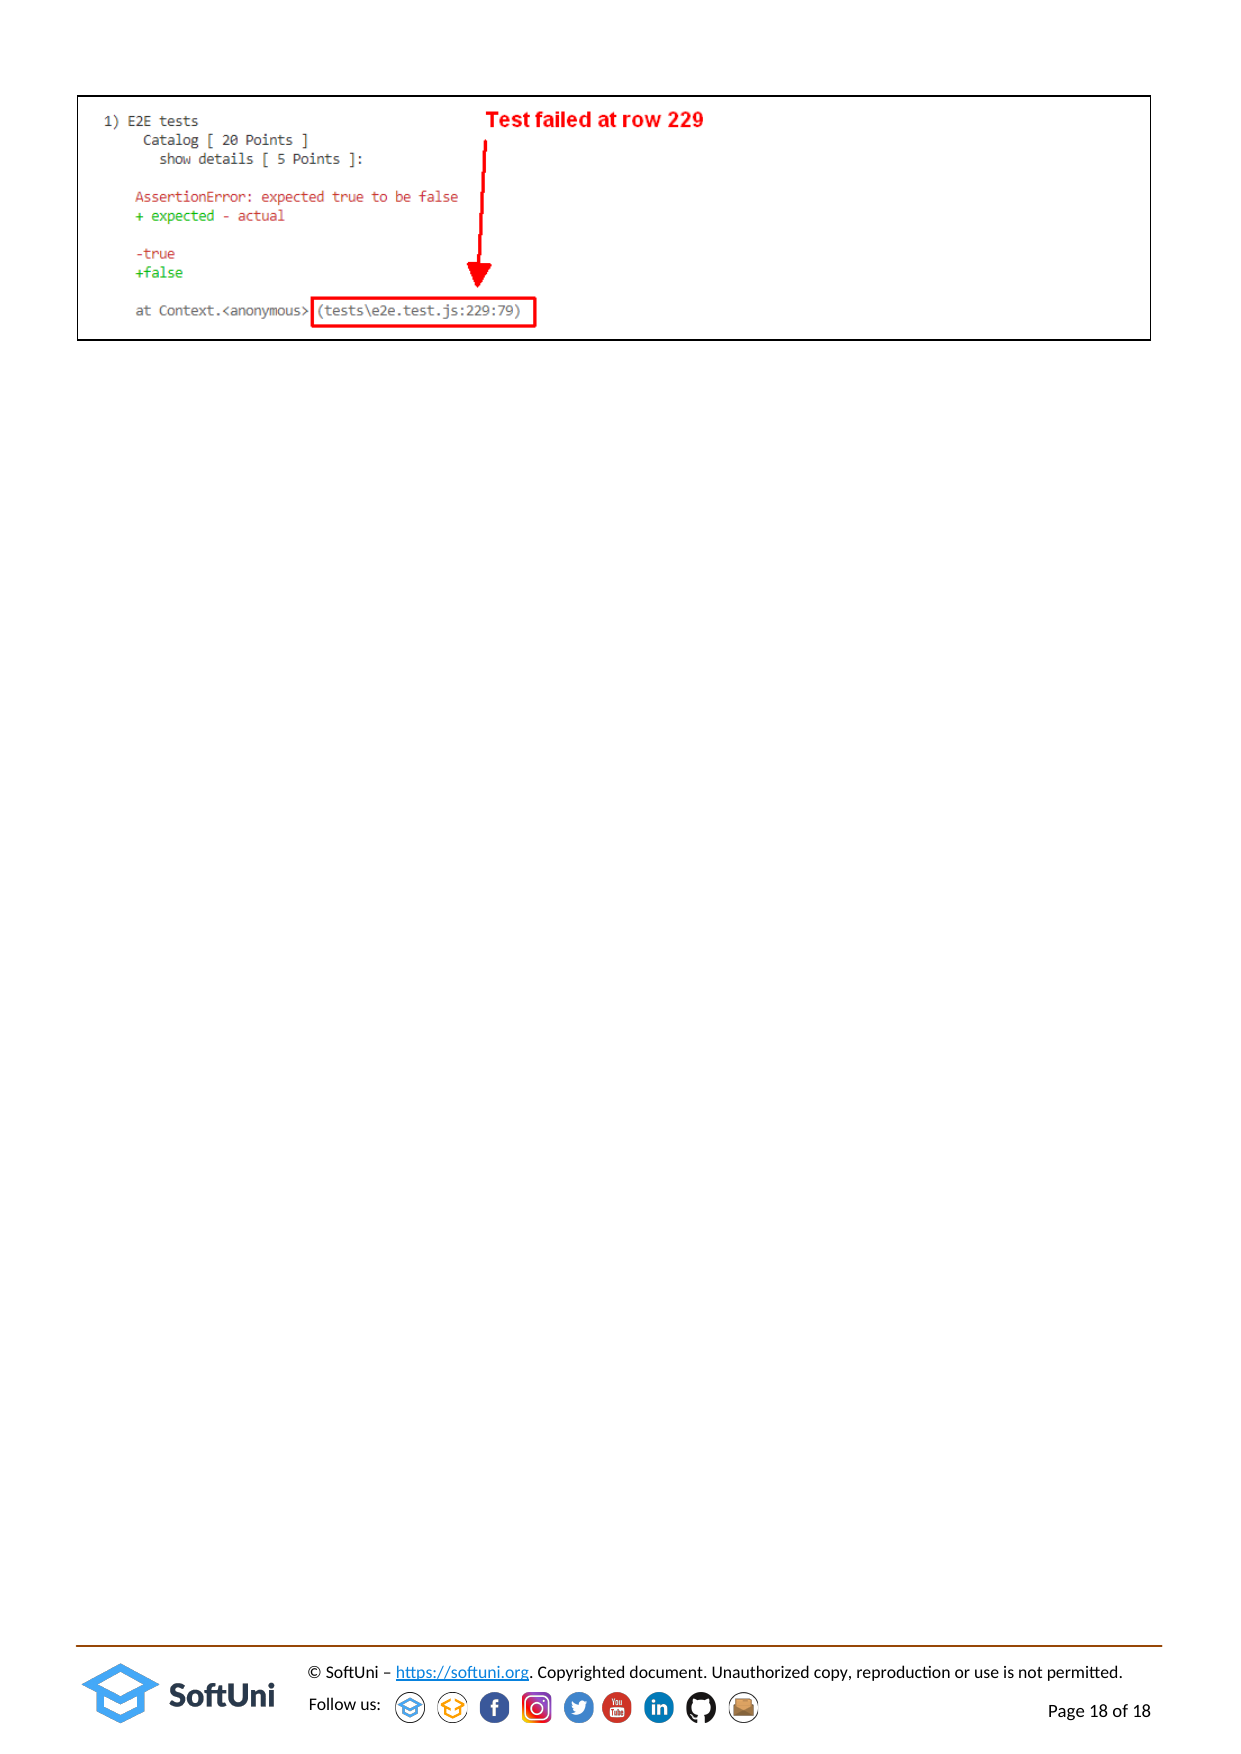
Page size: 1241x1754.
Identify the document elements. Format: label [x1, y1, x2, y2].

picture [686, 1692, 716, 1723]
picture [522, 1692, 552, 1723]
picture [644, 1692, 653, 1701]
picture [75, 1658, 281, 1729]
picture [602, 1692, 632, 1723]
picture [395, 1692, 425, 1723]
picture [665, 1714, 674, 1723]
picture [665, 1692, 674, 1701]
picture [728, 1692, 759, 1723]
picture [78, 97, 803, 339]
picture [564, 1692, 594, 1723]
picture [479, 1692, 510, 1723]
picture [658, 1705, 667, 1714]
picture [644, 1714, 653, 1723]
picture [437, 1692, 468, 1723]
